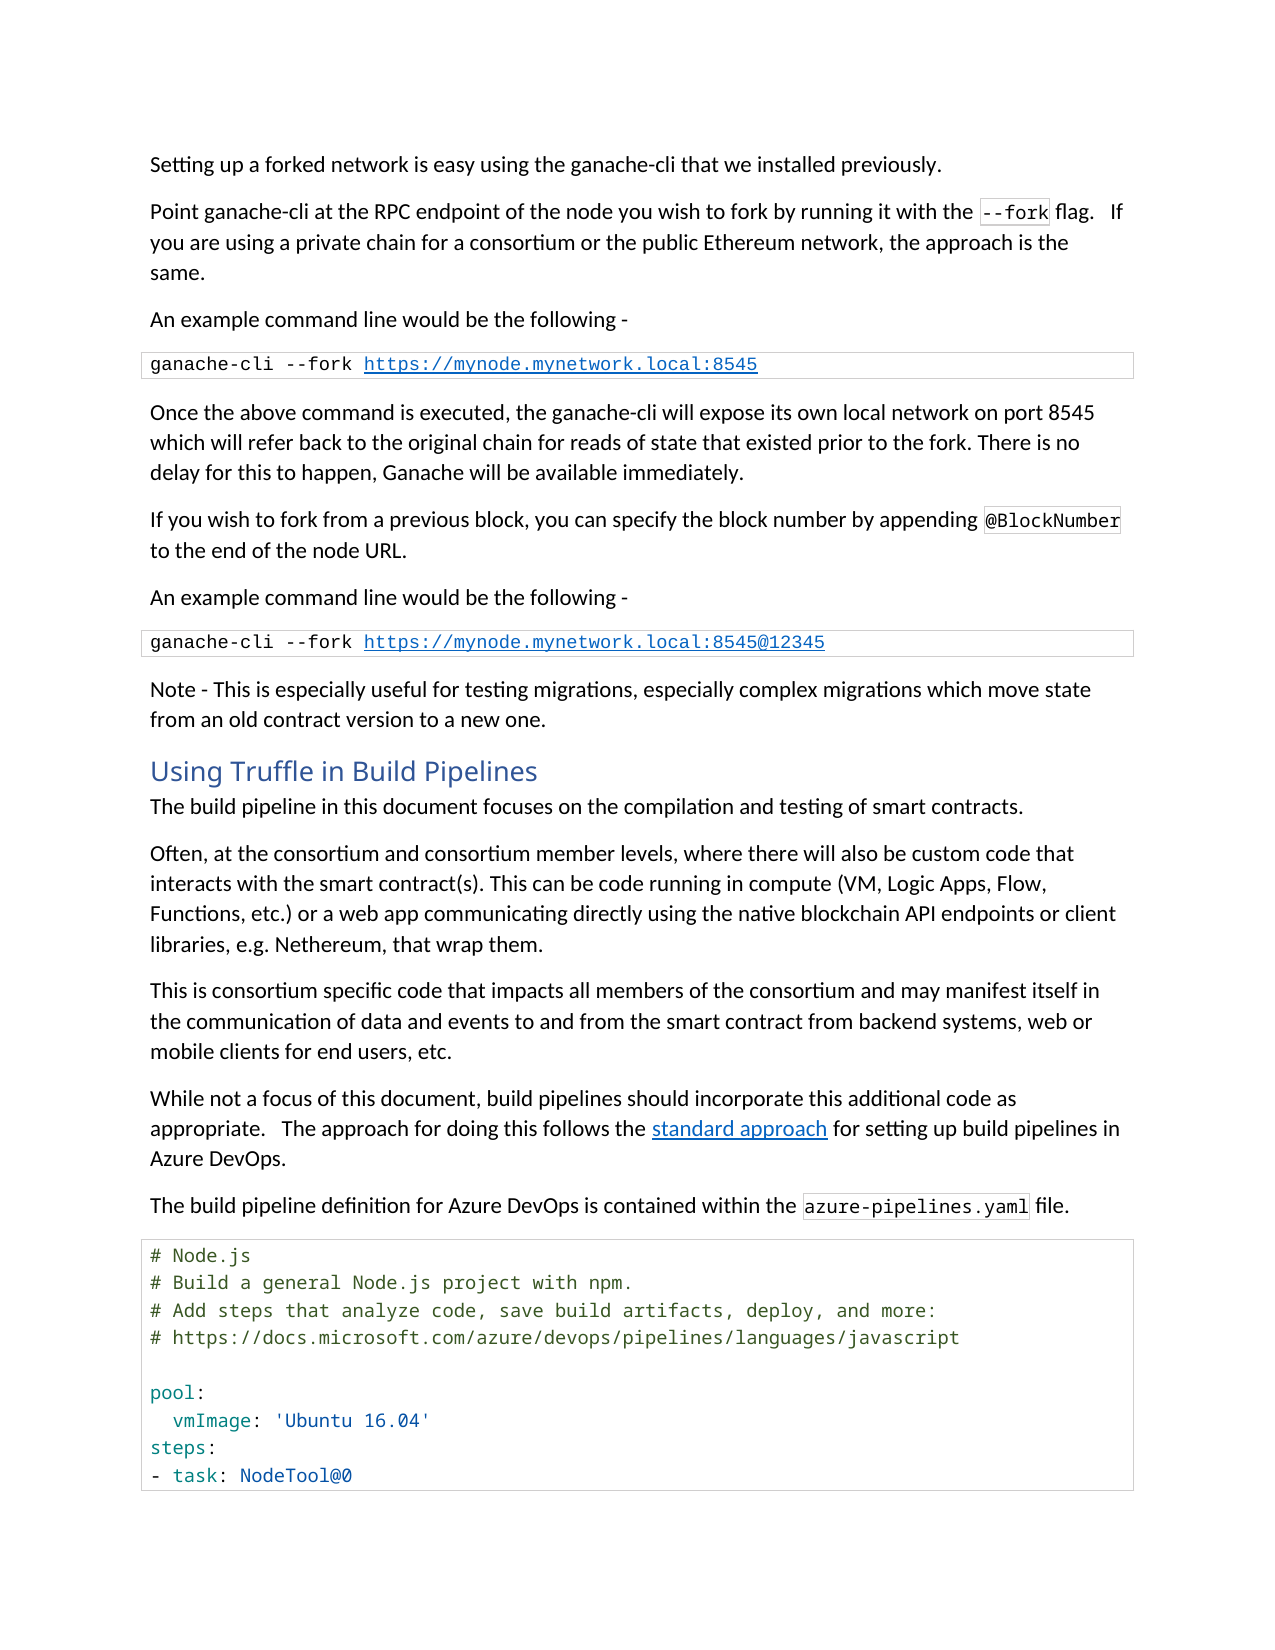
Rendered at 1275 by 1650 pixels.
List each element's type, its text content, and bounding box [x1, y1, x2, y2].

text This is consortium specific code that impacts all members of the consortium and may manifest itself in the communication of data and events to and from the smart contract from backend systems, web or mobile clients for end users, etc. [150, 977, 1125, 1065]
text The build pipeline in this document focuses on the compilation and testing of smart contracts. [150, 792, 1125, 820]
text ganache-cli --fork https://mynode.mynetwork.local:8545@12345 [142, 631, 1133, 656]
text Setting up a forked network is easy using the ganache-cli that we installed previously. [150, 150, 1125, 178]
text An example command line would be the following - [150, 583, 1125, 611]
text # Node.js [142, 1240, 1133, 1266]
text vmImage: 'Ubuntu 16.04' [142, 1404, 1133, 1431]
text - task: NodeTool@0 [142, 1459, 1133, 1490]
text Point ganache-cli at the RPC endpoint of the node you wish to fork by running it with the --fork flag. If you are using a private chain for a consortium or the public Ethereum network, the approach is the same. [150, 197, 1125, 286]
text # Build a general Node.js project with npm. [142, 1266, 1133, 1294]
text Once the above command is executed, the ganache-cli will expose its own local network on port 8545 which will refer back to the original chain for reads of state that existed prior to the fork. There is no delay for this to happen, Ganache will be available immediately. [150, 398, 1125, 486]
text # Add steps that analyze code, save build artifacts, deploy, and more: [142, 1294, 1133, 1321]
text steps: [142, 1431, 1133, 1459]
text # https://docs.microsoft.com/azure/devops/pipelines/languages/javascript [142, 1321, 1133, 1350]
text ganache-cli --fork https://mynode.mynetwork.local:8545 [142, 353, 1133, 378]
text The build pipeline definition for Azure DevOps is contained within the azure-pipelines.yaml file. [150, 1191, 1125, 1220]
text If you wish to fork from a previous block, you can specify the block number by appending @BlockNumber to the end of the node URL. [150, 505, 1125, 564]
text Note - This is especially useful for testing migrations, especially complex migrations which move state from an old contract version to a new one. [150, 675, 1125, 734]
text While not a focus of this document, build pipelines should incorporate this additional code as appropriate. The approach for doing this follows the standard approach for setting up build pipelines in Azure DevOps. [150, 1084, 1125, 1172]
text An example command line would be the following - [150, 305, 1125, 333]
text Often, at the consortium and consortium member levels, where there will also be custom code that interacts with the smart contract(s). This can be code running in compute (VM, Logic Apps, Flow, Functions, etc.) or a web app communicating directly using the native blockchain API endpoints or client libraries, e.g. Nethereum, that wrap them. [150, 839, 1125, 958]
text pool: [142, 1376, 1133, 1404]
subtitle Using Truffle in Build Pipelines [150, 752, 1125, 789]
